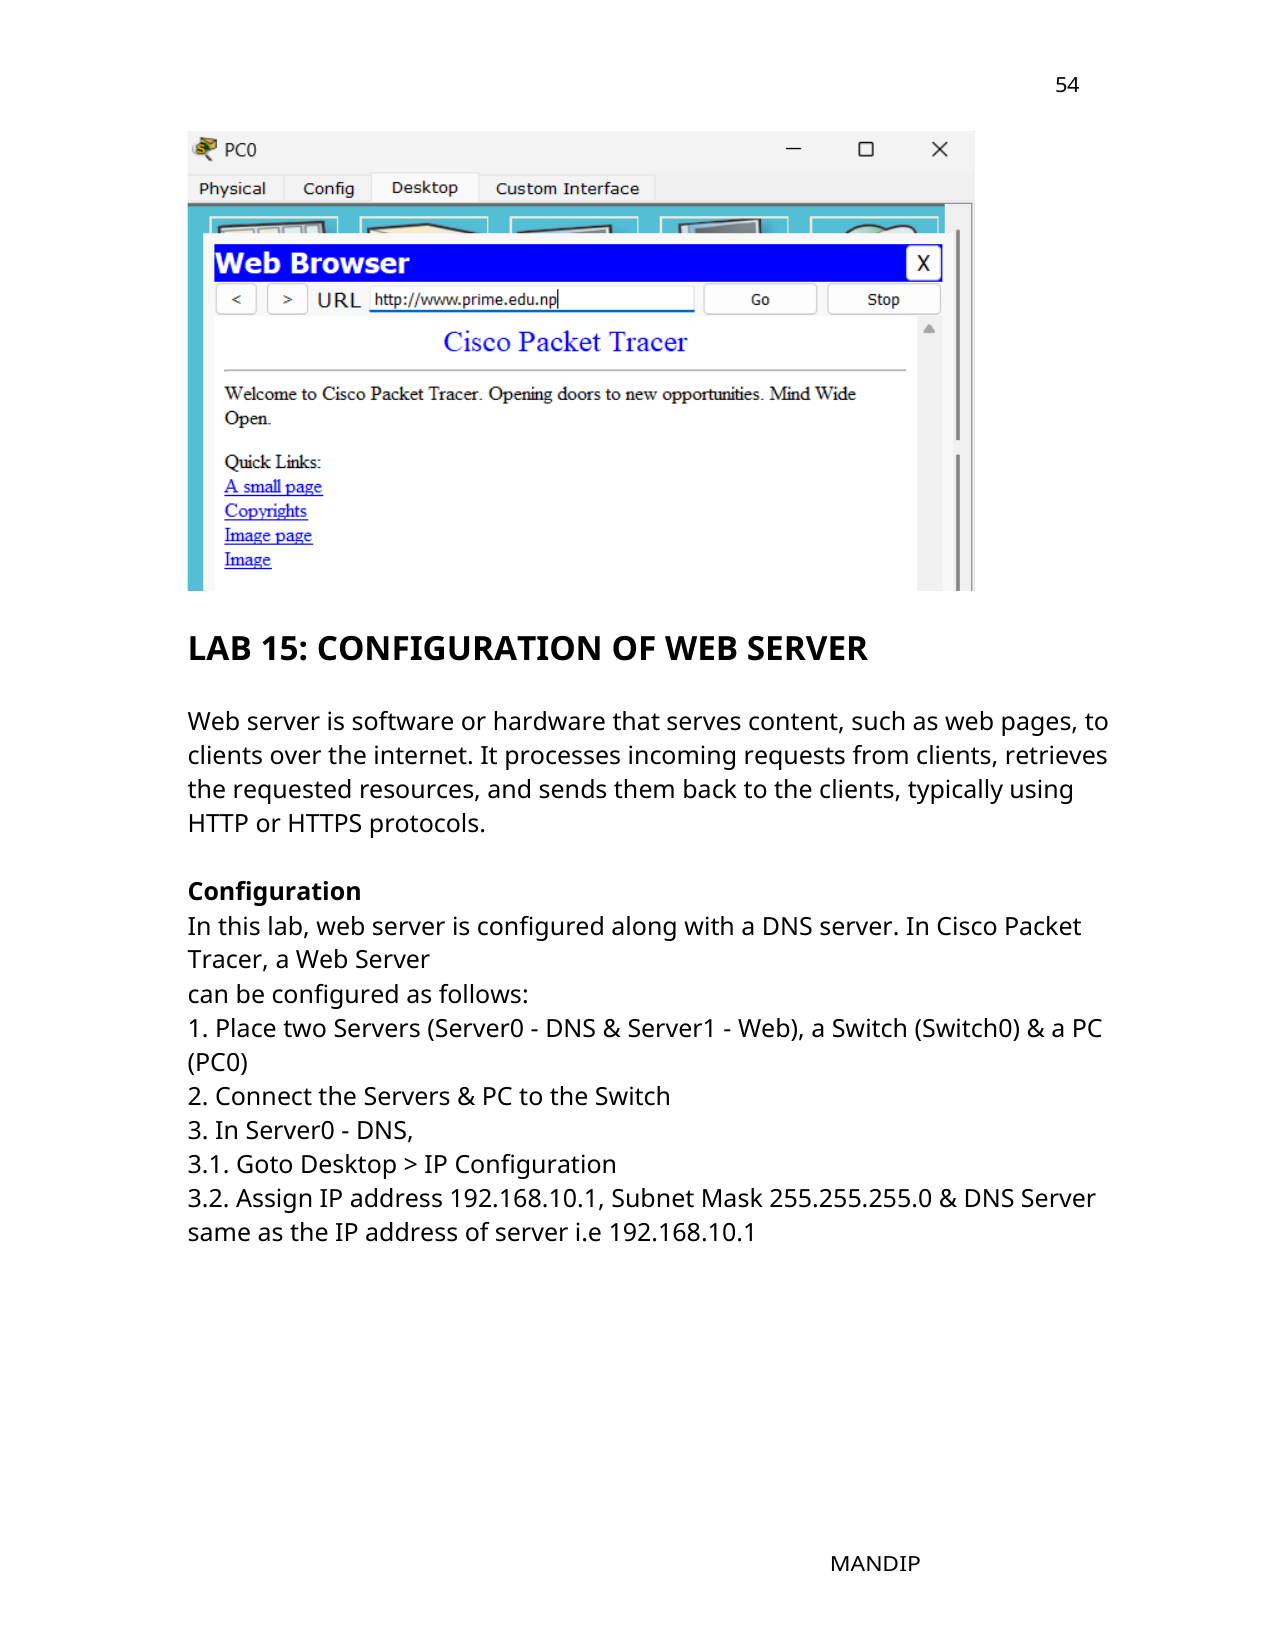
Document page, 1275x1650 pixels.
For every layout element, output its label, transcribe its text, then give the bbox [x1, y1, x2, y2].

text can be configured as follows: [187, 976, 1125, 1010]
text 3.2. Assign IP address 192.168.10.1, Subnet Mask 255.255.255.0 & DNS Server same as the IP address of server i.e 192.168.10.1 [187, 1181, 1125, 1249]
text Web server is software or hardware that serves content, such as web pages, to clients over the internet. It processes incoming requests from clients, retrieves the requested resources, and sends them back to the clients, typically using HTTP or HTTPS protocols. [187, 704, 1125, 840]
text LAB 15: CONFIGURATION OF WEB SERVER [187, 624, 1125, 670]
text 1. Place two Servers (Server0 - DNS & Server1 - Web), a Switch (Switch0) & a PC (PC0) [187, 1010, 1125, 1078]
text Configuration [187, 874, 1125, 908]
picture [187, 131, 975, 591]
text In this lab, web server is configured along with a DNS server. In Cisco Packet Tracer, a Web Server [187, 908, 1125, 976]
text 3.1. Goto Desktop > IP Configuration [187, 1147, 1125, 1181]
text 3. In Server0 - DNS, [187, 1112, 1125, 1147]
text 2. Connect the Servers & PC to the Switch [187, 1078, 1125, 1112]
